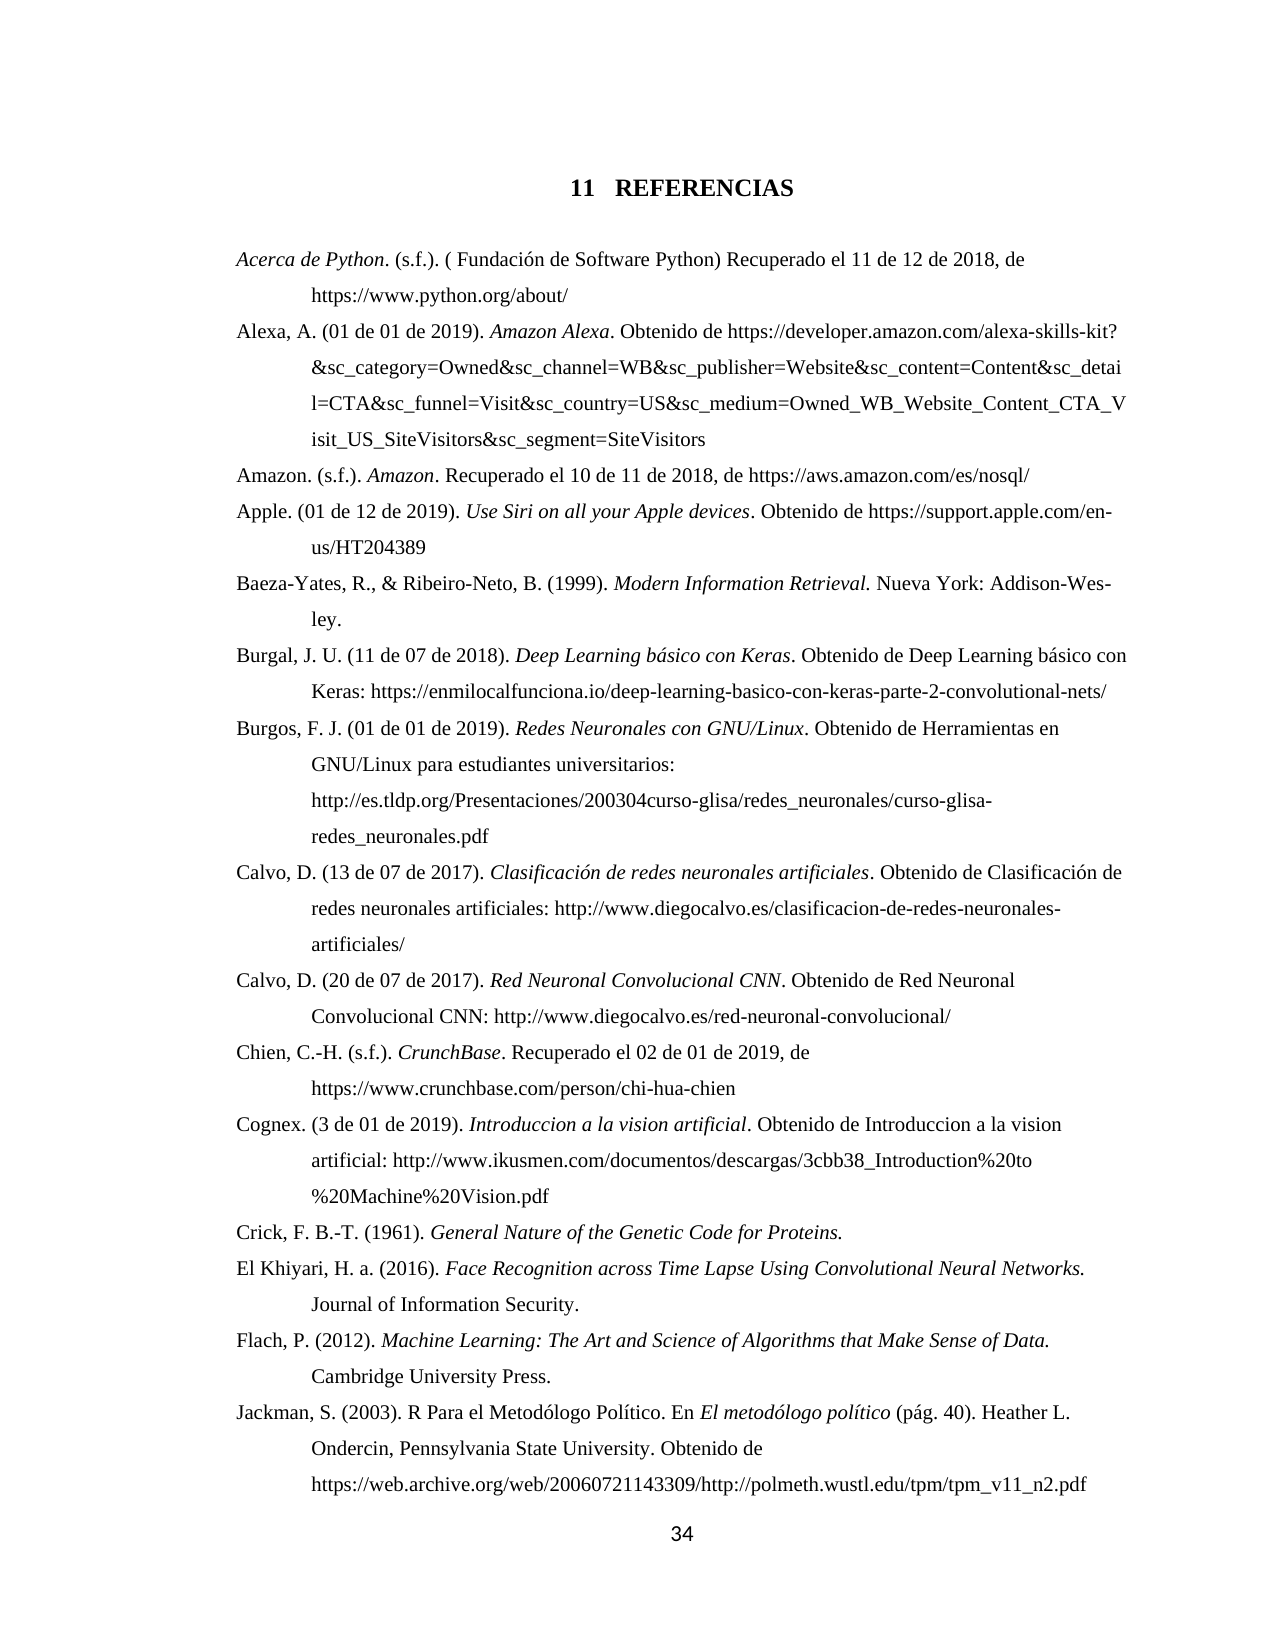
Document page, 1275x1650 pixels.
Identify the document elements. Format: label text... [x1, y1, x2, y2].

subtitle REFERENCIAS [236, 173, 1127, 201]
